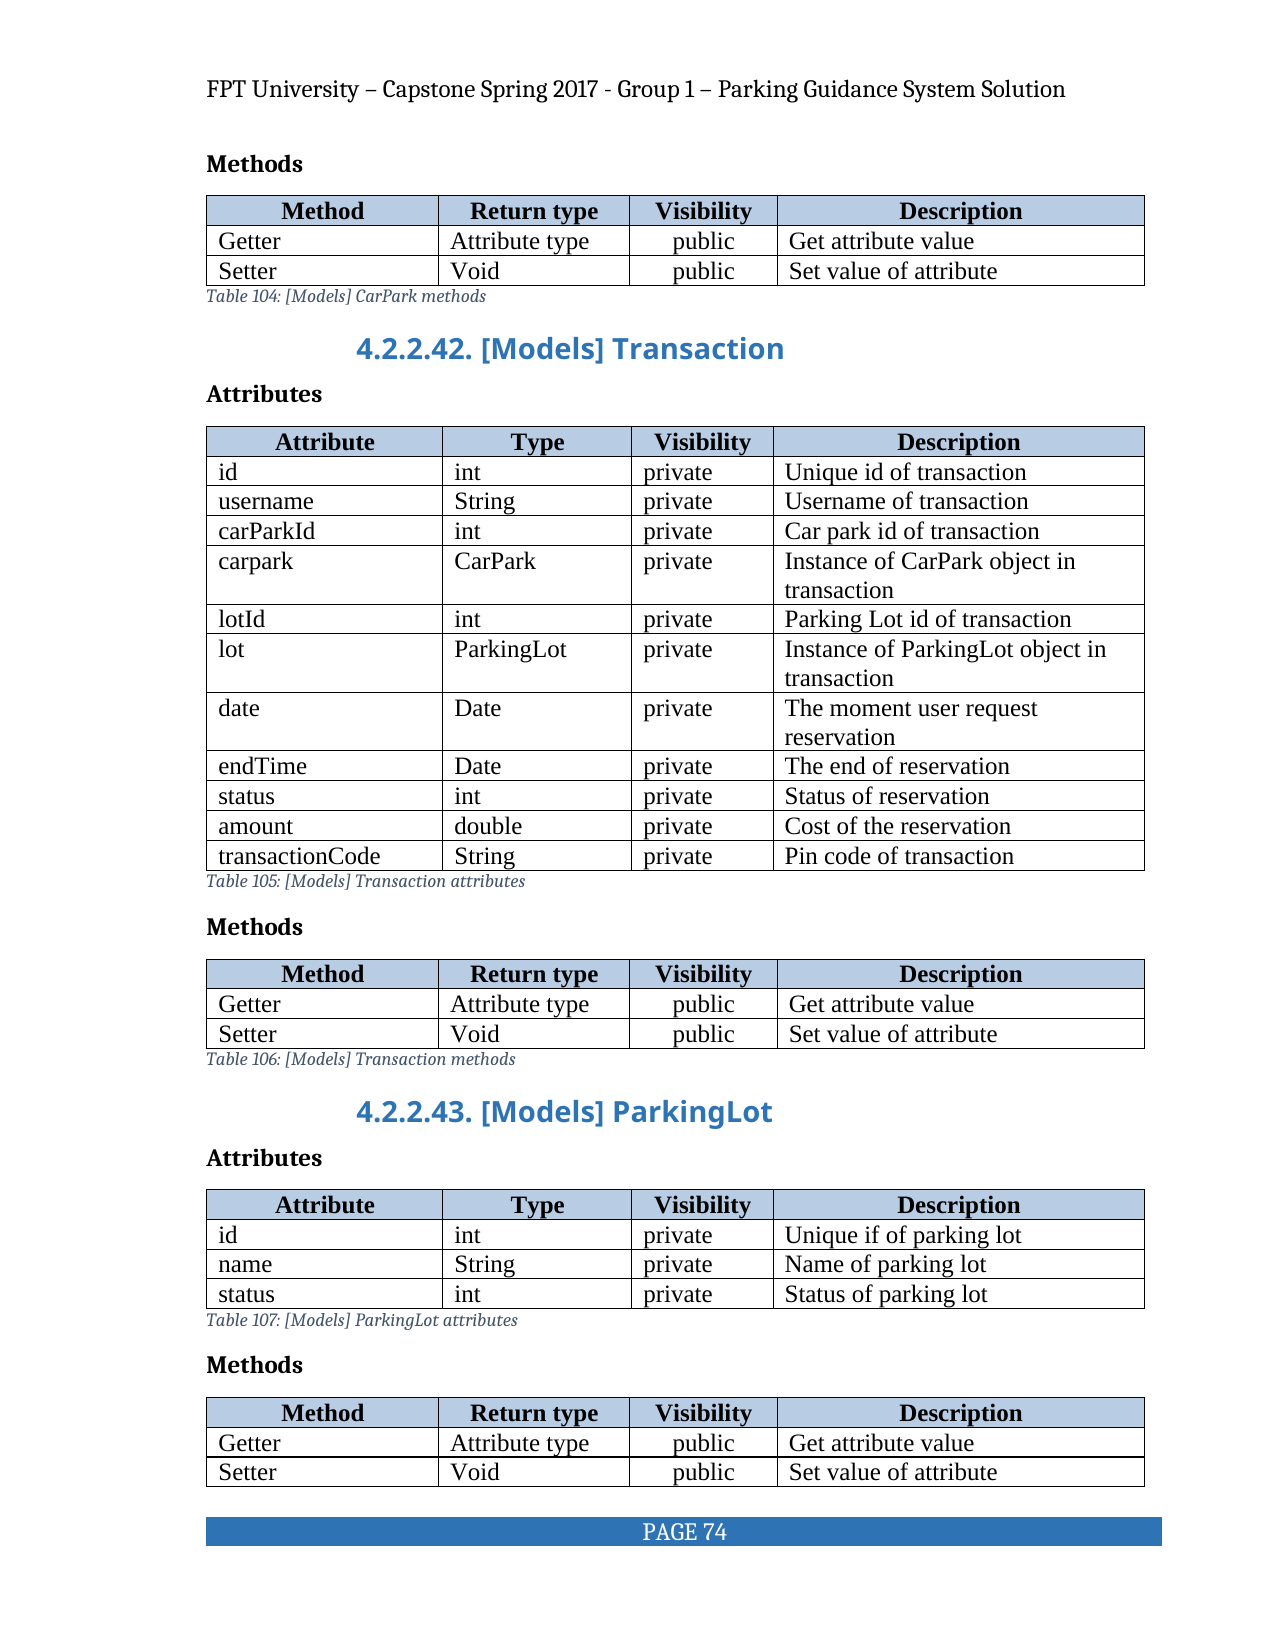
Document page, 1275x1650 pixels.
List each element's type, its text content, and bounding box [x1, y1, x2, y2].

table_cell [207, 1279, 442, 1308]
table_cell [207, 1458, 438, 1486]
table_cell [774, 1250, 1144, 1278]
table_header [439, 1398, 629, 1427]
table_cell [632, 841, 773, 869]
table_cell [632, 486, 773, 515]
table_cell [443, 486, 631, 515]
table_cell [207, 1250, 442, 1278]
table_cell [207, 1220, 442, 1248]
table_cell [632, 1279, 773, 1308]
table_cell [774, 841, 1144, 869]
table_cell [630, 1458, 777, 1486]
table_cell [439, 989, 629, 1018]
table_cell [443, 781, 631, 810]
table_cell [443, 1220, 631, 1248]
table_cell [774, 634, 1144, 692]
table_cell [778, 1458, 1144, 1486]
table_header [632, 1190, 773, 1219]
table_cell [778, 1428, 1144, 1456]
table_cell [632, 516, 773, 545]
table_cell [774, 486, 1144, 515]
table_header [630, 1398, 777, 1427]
text Methods [206, 1351, 1162, 1380]
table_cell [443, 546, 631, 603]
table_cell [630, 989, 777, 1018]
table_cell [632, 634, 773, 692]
text Methods [206, 913, 1162, 942]
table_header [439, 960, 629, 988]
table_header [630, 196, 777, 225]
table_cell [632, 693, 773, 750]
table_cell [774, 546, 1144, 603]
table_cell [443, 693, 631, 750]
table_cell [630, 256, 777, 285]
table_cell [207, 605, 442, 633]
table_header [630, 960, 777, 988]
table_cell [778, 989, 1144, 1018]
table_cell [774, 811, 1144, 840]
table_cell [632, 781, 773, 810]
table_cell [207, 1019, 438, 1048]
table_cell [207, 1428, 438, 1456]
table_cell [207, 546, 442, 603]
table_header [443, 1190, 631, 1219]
subtitle [Models] ParkingLot [206, 1091, 1162, 1131]
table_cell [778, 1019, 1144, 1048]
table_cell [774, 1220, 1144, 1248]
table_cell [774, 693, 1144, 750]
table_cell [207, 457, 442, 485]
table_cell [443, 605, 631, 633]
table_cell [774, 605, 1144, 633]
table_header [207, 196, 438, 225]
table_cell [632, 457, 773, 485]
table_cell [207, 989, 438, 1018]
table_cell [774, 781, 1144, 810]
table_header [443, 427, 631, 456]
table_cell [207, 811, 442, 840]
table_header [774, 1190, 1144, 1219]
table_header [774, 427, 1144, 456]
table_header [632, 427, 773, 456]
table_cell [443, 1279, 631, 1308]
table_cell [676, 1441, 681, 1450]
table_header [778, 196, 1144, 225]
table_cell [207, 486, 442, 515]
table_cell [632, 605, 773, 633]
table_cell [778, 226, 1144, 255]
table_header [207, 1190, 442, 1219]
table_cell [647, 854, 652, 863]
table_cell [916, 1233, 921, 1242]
text Attributes [206, 380, 1162, 409]
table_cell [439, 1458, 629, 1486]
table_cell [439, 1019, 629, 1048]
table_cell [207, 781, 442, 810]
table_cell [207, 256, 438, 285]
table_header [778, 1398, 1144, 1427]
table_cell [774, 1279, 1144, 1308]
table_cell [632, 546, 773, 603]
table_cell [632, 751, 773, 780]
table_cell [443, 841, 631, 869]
text Attributes [206, 1143, 1162, 1172]
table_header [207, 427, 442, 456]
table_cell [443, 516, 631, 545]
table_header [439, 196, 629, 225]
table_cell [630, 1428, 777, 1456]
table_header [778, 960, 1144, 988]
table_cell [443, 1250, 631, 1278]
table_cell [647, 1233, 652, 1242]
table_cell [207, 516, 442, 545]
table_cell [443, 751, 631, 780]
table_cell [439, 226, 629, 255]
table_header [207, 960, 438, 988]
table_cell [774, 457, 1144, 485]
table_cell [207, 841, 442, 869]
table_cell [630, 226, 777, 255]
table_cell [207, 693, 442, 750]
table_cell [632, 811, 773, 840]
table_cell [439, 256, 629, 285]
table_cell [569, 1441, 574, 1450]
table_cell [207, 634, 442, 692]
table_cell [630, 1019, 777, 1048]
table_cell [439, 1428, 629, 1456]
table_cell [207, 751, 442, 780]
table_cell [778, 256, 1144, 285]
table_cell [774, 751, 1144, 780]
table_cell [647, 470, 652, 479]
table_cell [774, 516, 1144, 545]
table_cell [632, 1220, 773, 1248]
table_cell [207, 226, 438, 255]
text Methods [206, 150, 1162, 179]
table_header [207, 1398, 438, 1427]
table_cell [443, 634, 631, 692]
subtitle [Models] Transaction [206, 328, 1162, 368]
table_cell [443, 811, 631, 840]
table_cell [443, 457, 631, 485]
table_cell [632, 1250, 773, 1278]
